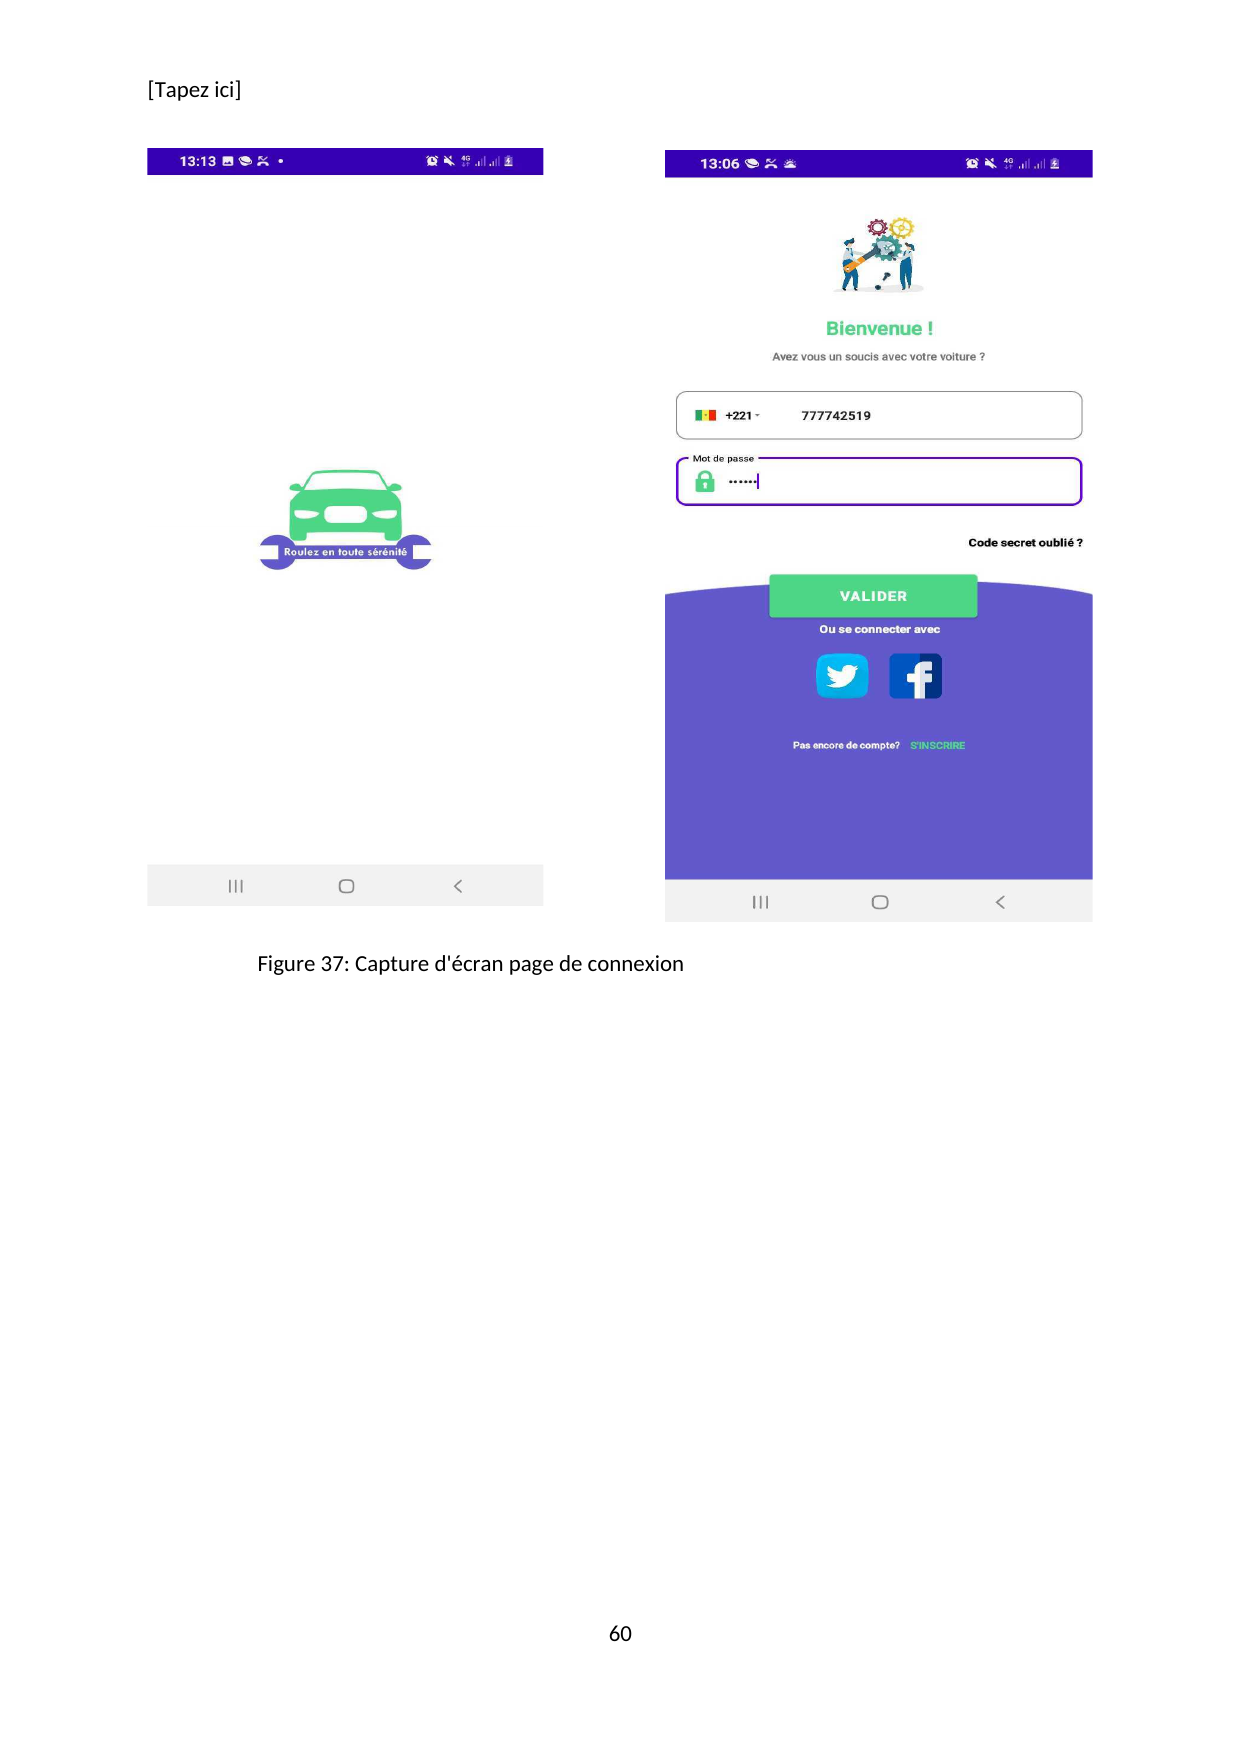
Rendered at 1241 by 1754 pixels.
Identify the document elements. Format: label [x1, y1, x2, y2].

picture [665, 150, 1093, 922]
picture [147, 148, 544, 906]
